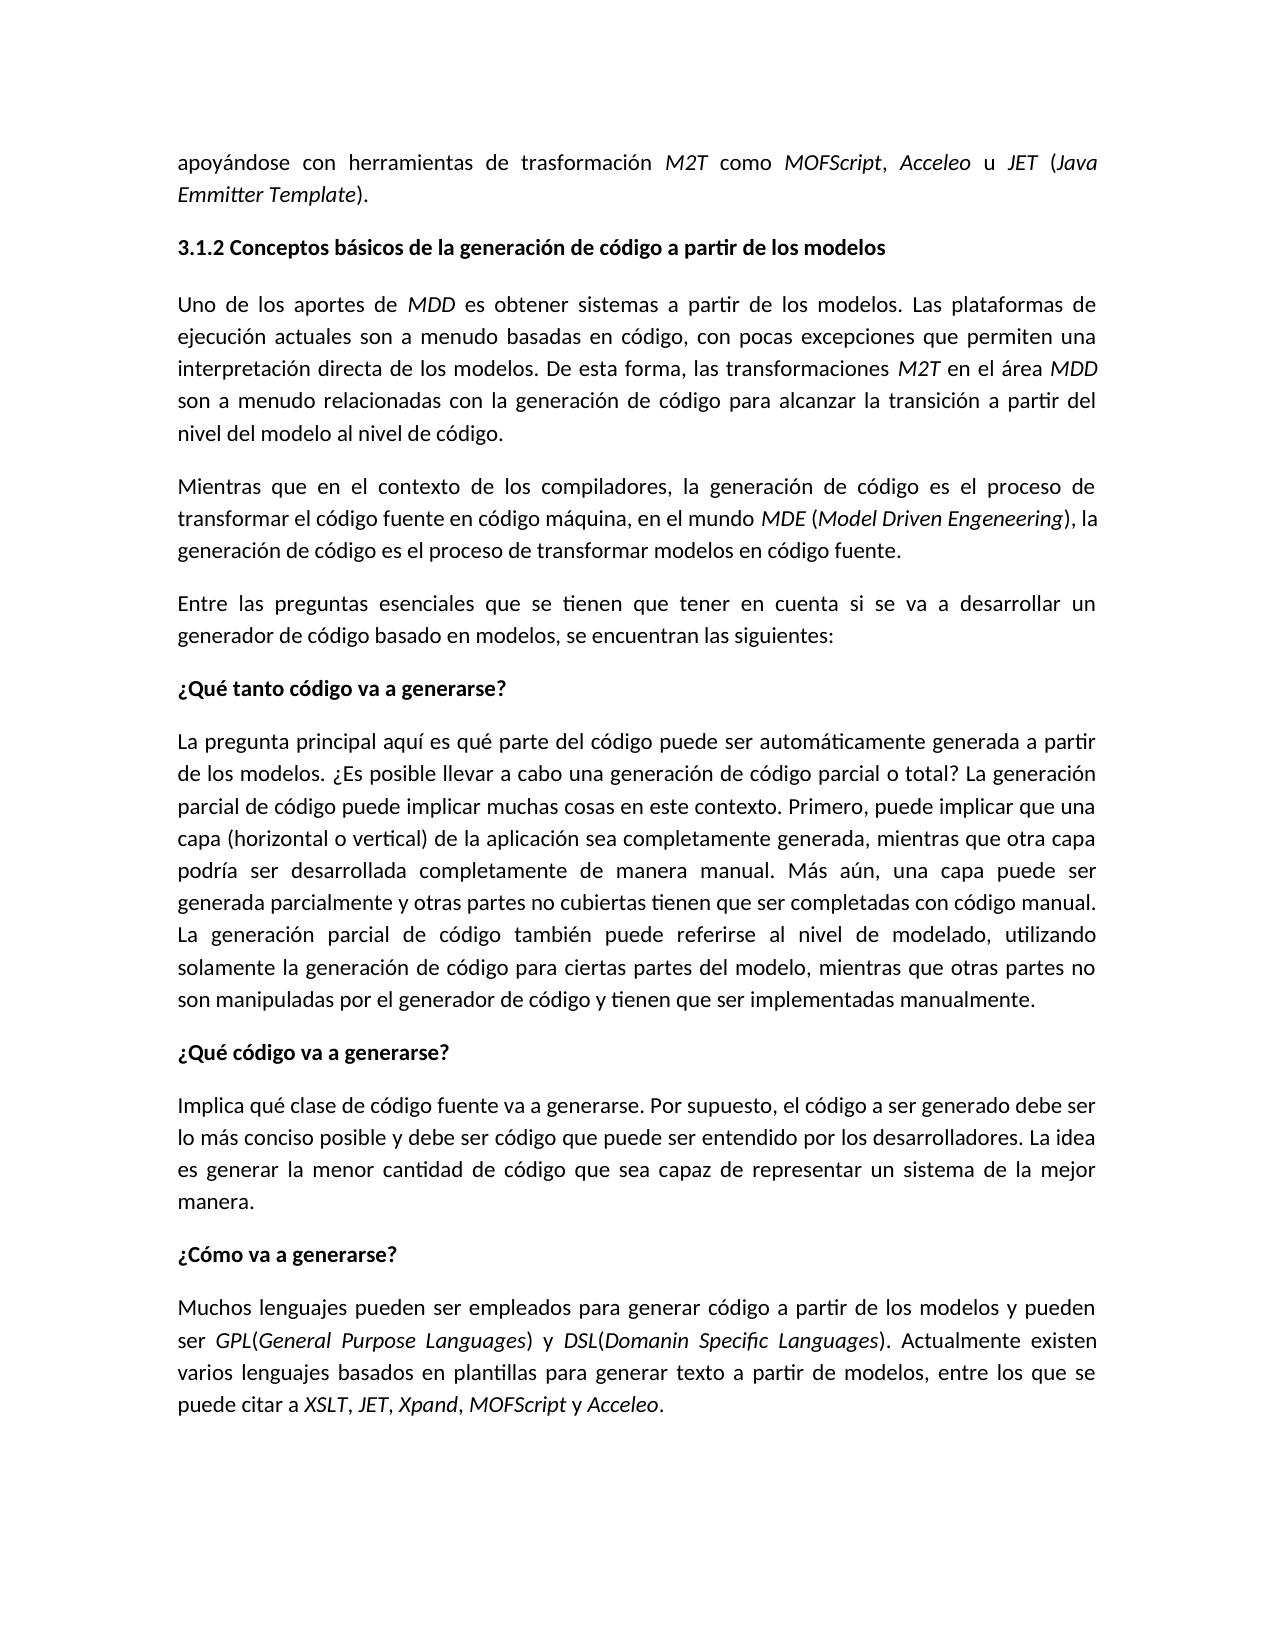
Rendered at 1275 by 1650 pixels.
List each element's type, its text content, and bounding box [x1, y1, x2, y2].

text Uno de los aportes de MDD es obtener sistemas a partir de los modelos. Las plataformas de ejecución actuales son a menudo basadas en código, con pocas excepciones que permiten una interpretación directa de los modelos. De esta forma, las transformaciones M2T en el área MDD son a menudo relacionadas con la generación de código para alcanzar la transición a partir del nivel del modelo al nivel de código. [177, 290, 1098, 447]
text ¿Qué código va a generarse? [177, 1038, 1098, 1066]
text Muchos lenguajes pueden ser empleados para generar código a partir de los modelos y pueden ser GPL(General Purpose Languages) y DSL(Domanin Specific Languages). Actualmente existen varios lenguajes basados en plantillas para generar texto a partir de modelos, entre los que se puede citar a XSLT, JET, Xpand, MOFScript y Acceleo. [177, 1293, 1098, 1418]
text ¿Cómo va a generarse? [177, 1241, 1098, 1268]
text Entre las preguntas esenciales que se tienen que tener en cuenta si se va a desarrollar un generador de código basado en modelos, se encuentran las siguientes: [177, 589, 1098, 649]
text Mientras que en el contexto de los compiladores, la generación de código es el proceso de transformar el código fuente en código máquina, en el mundo MDE (Model Driven Engeneering), la generación de código es el proceso de transformar modelos en código fuente. [177, 472, 1098, 564]
text ¿Qué tanto código va a generarse? [177, 674, 1098, 702]
subtitle 3.1.2 Conceptos básicos de la generación de código a partir de los modelos [177, 233, 1098, 261]
text Implica qué clase de código fuente va a generarse. Por supuesto, el código a ser generado debe ser lo más conciso posible y debe ser código que puede ser entendido por los desarrolladores. La idea es generar la menor cantidad de código que sea capaz de representar un sistema de la mejor manera. [177, 1091, 1098, 1216]
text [177, 148, 1098, 208]
text La pregunta principal aquí es qué parte del código puede ser automáticamente generada a partir de los modelos. ¿Es posible llevar a cabo una generación de código parcial o total? La generación parcial de código puede implicar muchas cosas en este contexto. Primero, puede implicar que una capa (horizontal o vertical) de la aplicación sea completamente generada, mientras que otra capa podría ser desarrollada completamente de manera manual. Más aún, una capa puede ser generada parcialmente y otras partes no cubiertas tienen que ser completadas con código manual. La generación parcial de código también puede referirse al nivel de modelado, utilizando solamente la generación de código para ciertas partes del modelo, mientras que otras partes no son manipuladas por el generador de código y tienen que ser implementadas manualmente. [177, 727, 1098, 1013]
